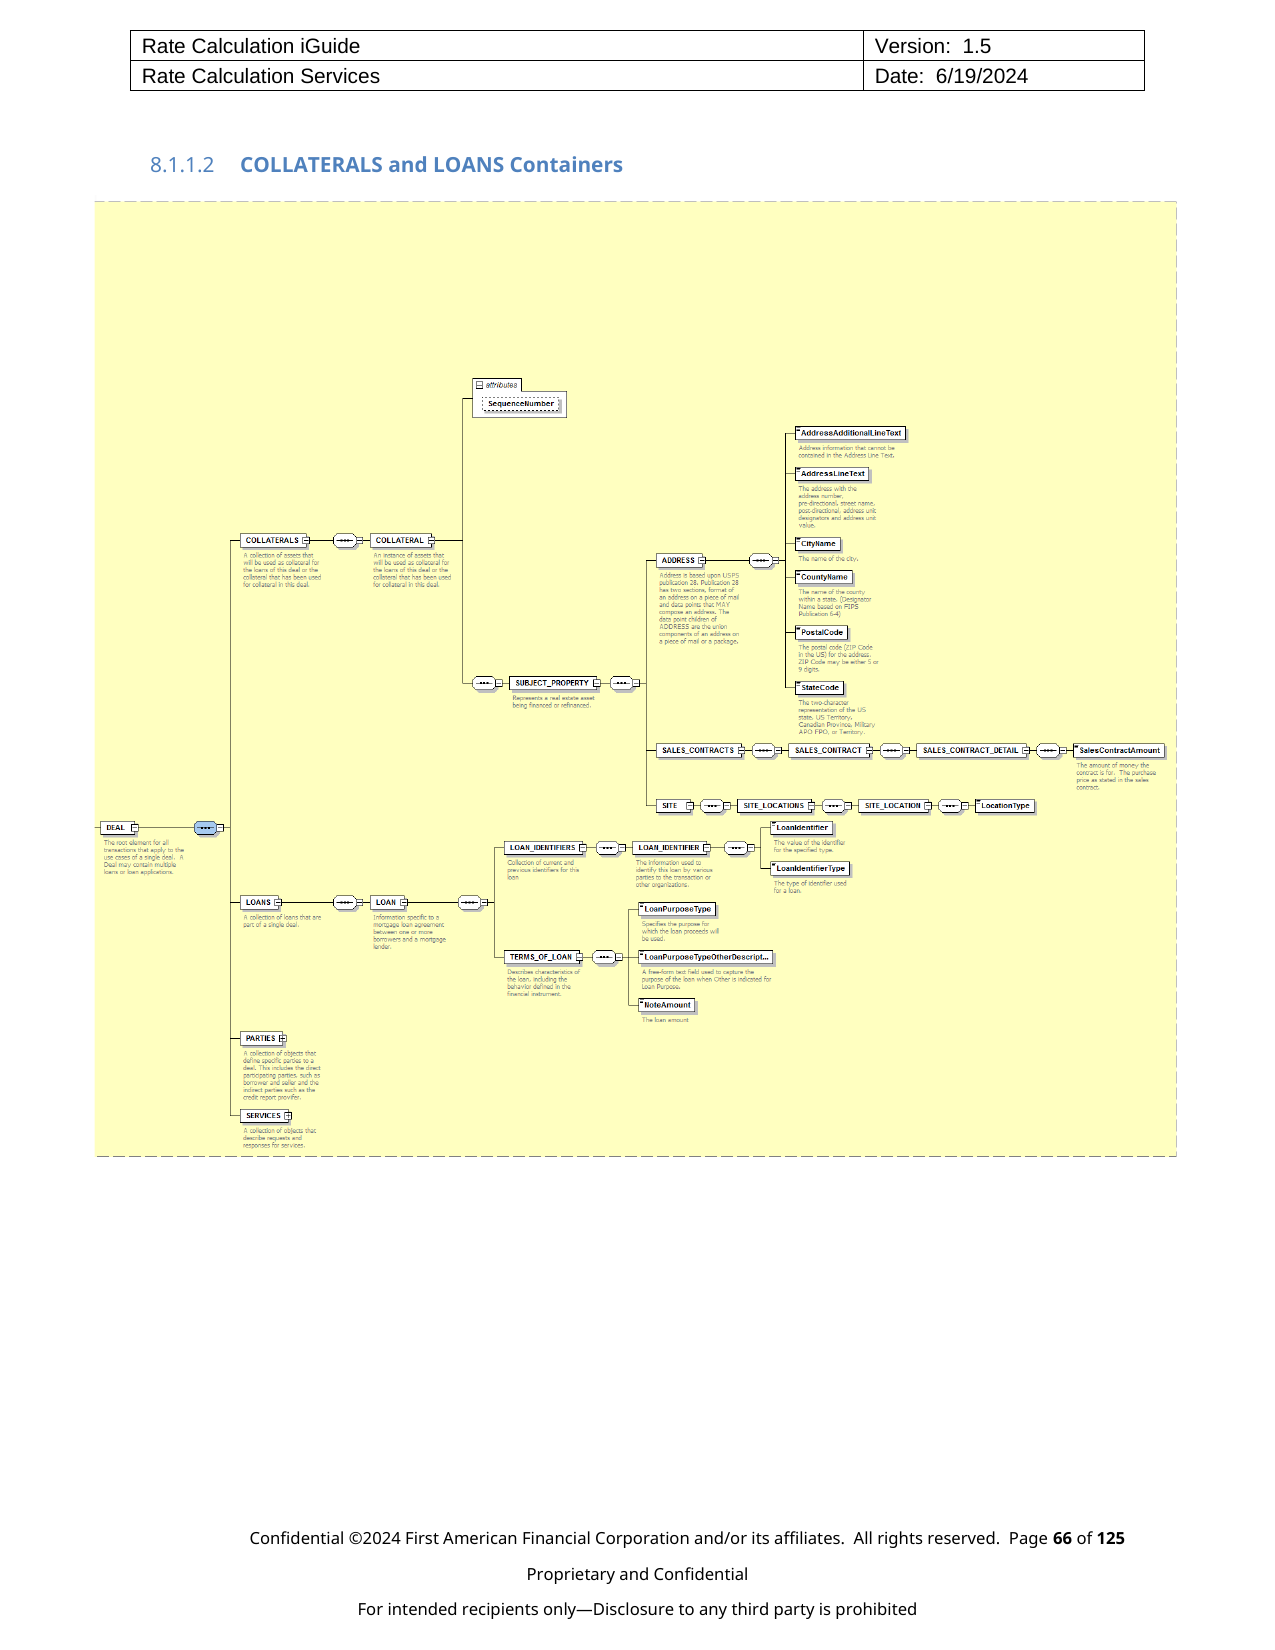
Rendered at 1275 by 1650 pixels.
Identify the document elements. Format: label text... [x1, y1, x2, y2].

subtitle COLLATERALS and LOANS Containers [150, 150, 1125, 178]
picture [94, 195, 1181, 1160]
